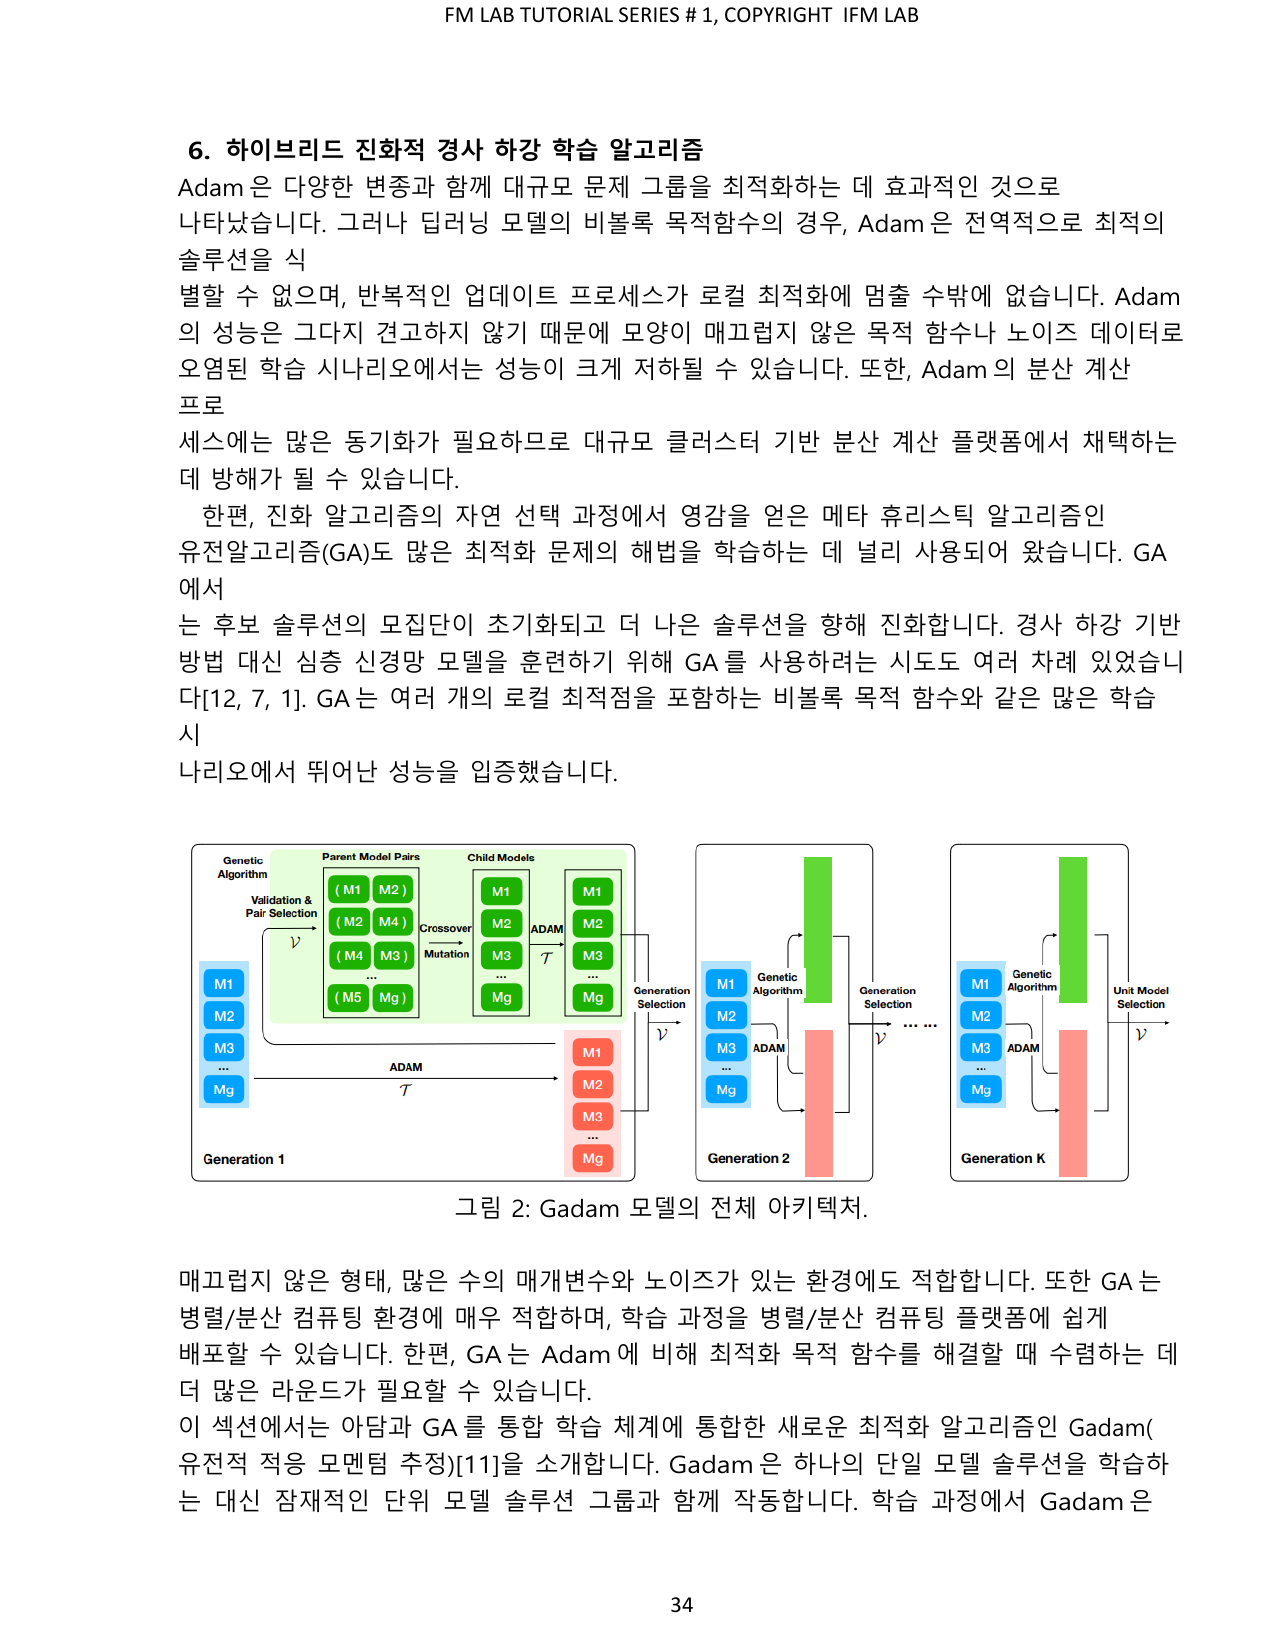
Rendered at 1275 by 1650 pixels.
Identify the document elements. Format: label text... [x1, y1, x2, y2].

text 한편, 진화 알고리즘의 자연 선택 과정에서 영감을 얻은 메타 휴리스틱 알고리즘인 유전알고리즘(GA)도 많은 최적화 문제의 해법을 학습하는 데 널리 사용되어 왔습니다. GA에서 [177, 499, 1188, 604]
text 매끄럽지 않은 형태, 많은 수의 매개변수와 노이즈가 있는 환경에도 적합합니다. 또한 GA는 병렬/분산 컴퓨팅 환경에 매우 적합하며, 학습 과정을 병렬/분산 컴퓨팅 플랫폼에 쉽게 배포할 수 있습니다. 한편, GA는 Adam에 비해 최적화 목적 함수를 해결할 때 수렴하는 데 더 많은 라운드가 필요할 수 있습니다. [177, 1264, 1188, 1406]
text 데 방해가 될 수 있습니다. [177, 462, 1188, 494]
text 그림 2: Gadam 모델의 전체 아키텍처. [454, 1191, 1188, 1223]
text 세스에는 많은 동기화가 필요하므로 대규모 클러스터 기반 분산 계산 플랫폼에서 채택하는 [177, 426, 1188, 458]
text 는 대신 잠재적인 단위 모델 솔루션 그룹과 함께 작동합니다. 학습 과정에서 Gadam은 [177, 1484, 1188, 1516]
text Adam은 다양한 변종과 함께 대규모 문제 그룹을 최적화하는 데 효과적인 것으로 나타났습니다. 그러나 딥러닝 모델의 비볼록 목적함수의 경우, Adam은 전역적으로 최적의 솔루션을 식 [177, 170, 1188, 275]
text 다[12, 7, 1]. GA는 여러 개의 로컬 최적점을 포함하는 비볼록 목적 함수와 같은 많은 학습 시 [177, 682, 1188, 750]
text 의 성능은 그다지 견고하지 않기 때문에 모양이 매끄럽지 않은 목적 함수나 노이즈 데이터로 [177, 316, 1188, 348]
text 나리오에서 뛰어난 성능을 입증했습니다. [177, 755, 1188, 787]
text 6. 하이브리드 진화적 경사 하강 학습 알고리즘 [187, 133, 1188, 165]
text 이 섹션에서는 아담과 GA를 통합 학습 체계에 통합한 새로운 최적화 알고리즘인 Gadam( [177, 1411, 1188, 1443]
text 별할 수 없으며, 반복적인 업데이트 프로세스가 로컬 최적화에 멈출 수밖에 없습니다. Adam [177, 279, 1188, 311]
text 방법 대신 심층 신경망 모델을 훈련하기 위해 GA를 사용하려는 시도도 여러 차례 있었습니 [177, 645, 1188, 677]
picture [177, 828, 1187, 1186]
text 유전적 적응 모멘텀 추정)[11]을 소개합니다. Gadam은 하나의 단일 모델 솔루션을 학습하 [177, 1447, 1188, 1479]
text 는 후보 솔루션의 모집단이 초기화되고 더 나은 솔루션을 향해 진화합니다. 경사 하강 기반 [177, 609, 1188, 641]
text 오염된 학습 시나리오에서는 성능이 크게 저하될 수 있습니다. 또한, Adam의 분산 계산 프로 [177, 353, 1188, 421]
